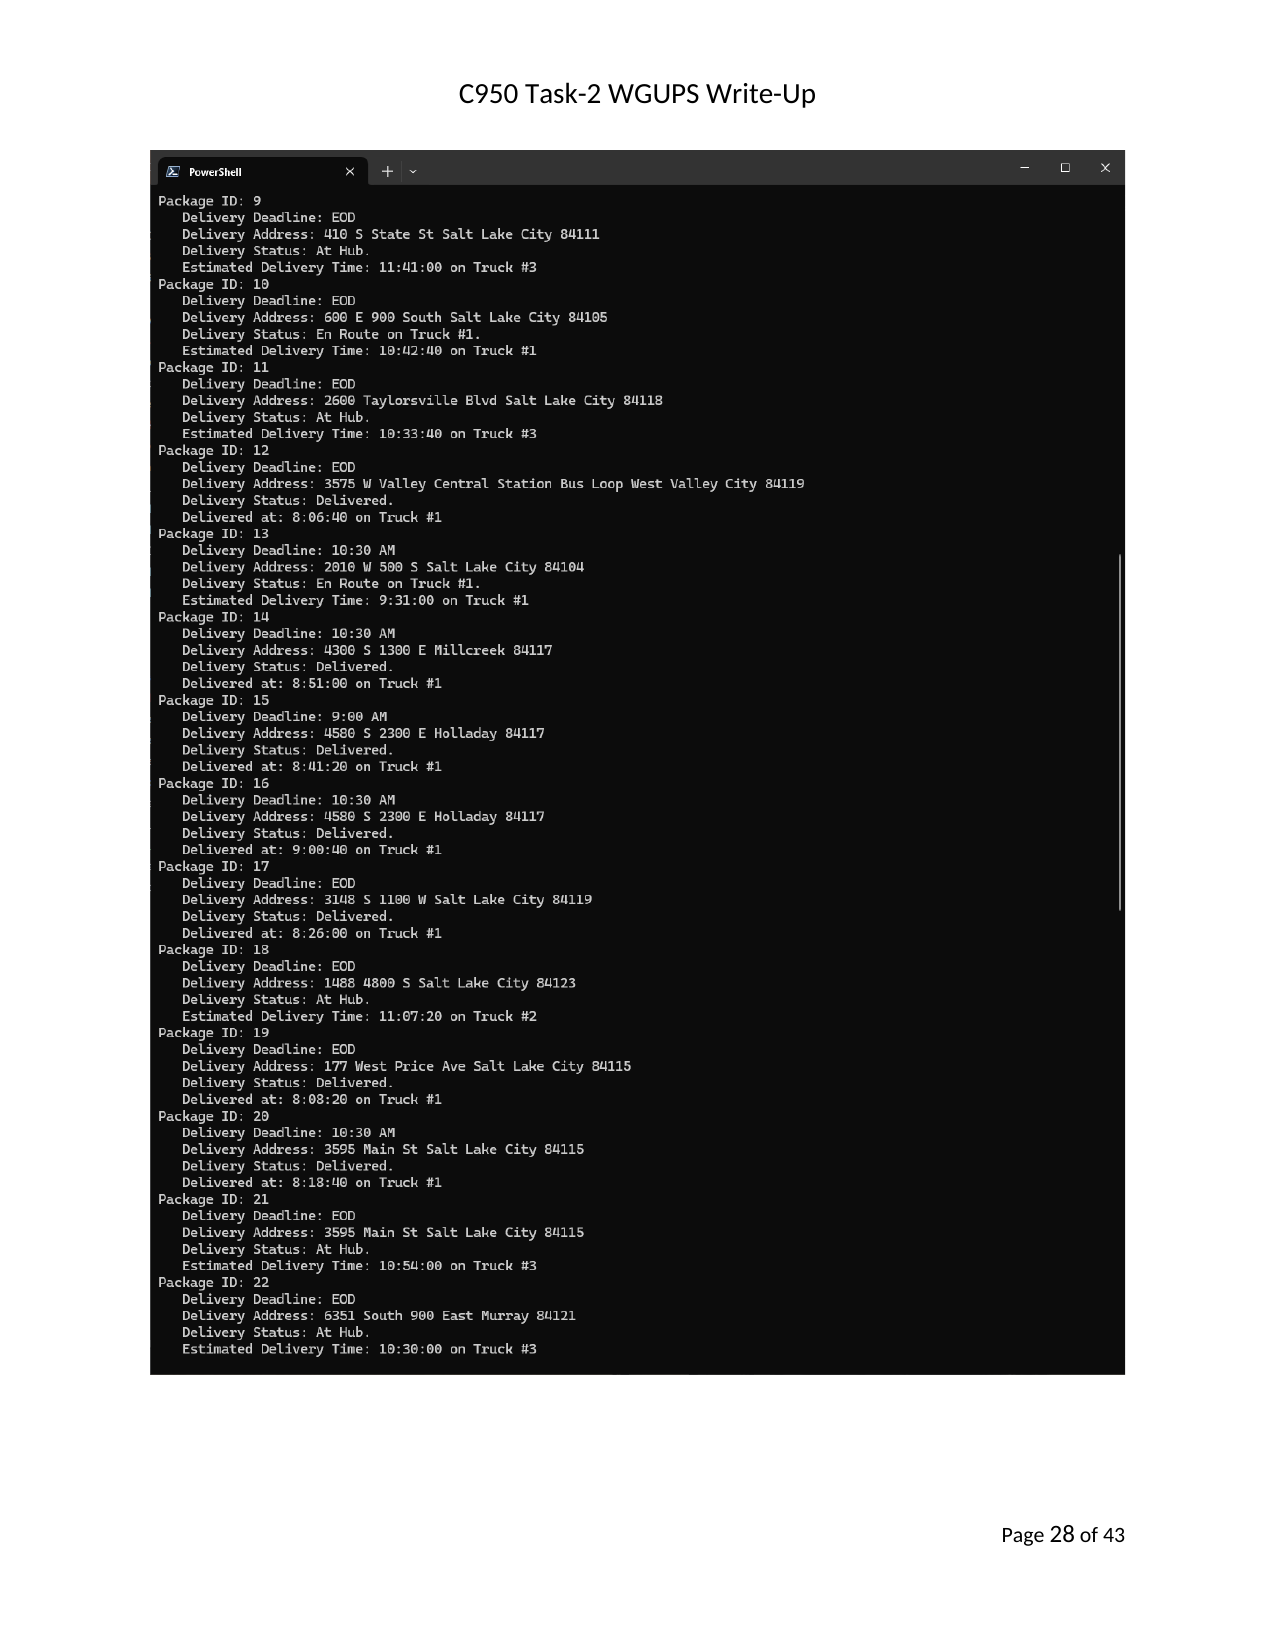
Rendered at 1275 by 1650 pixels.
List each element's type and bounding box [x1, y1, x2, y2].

picture [150, 150, 1125, 1375]
